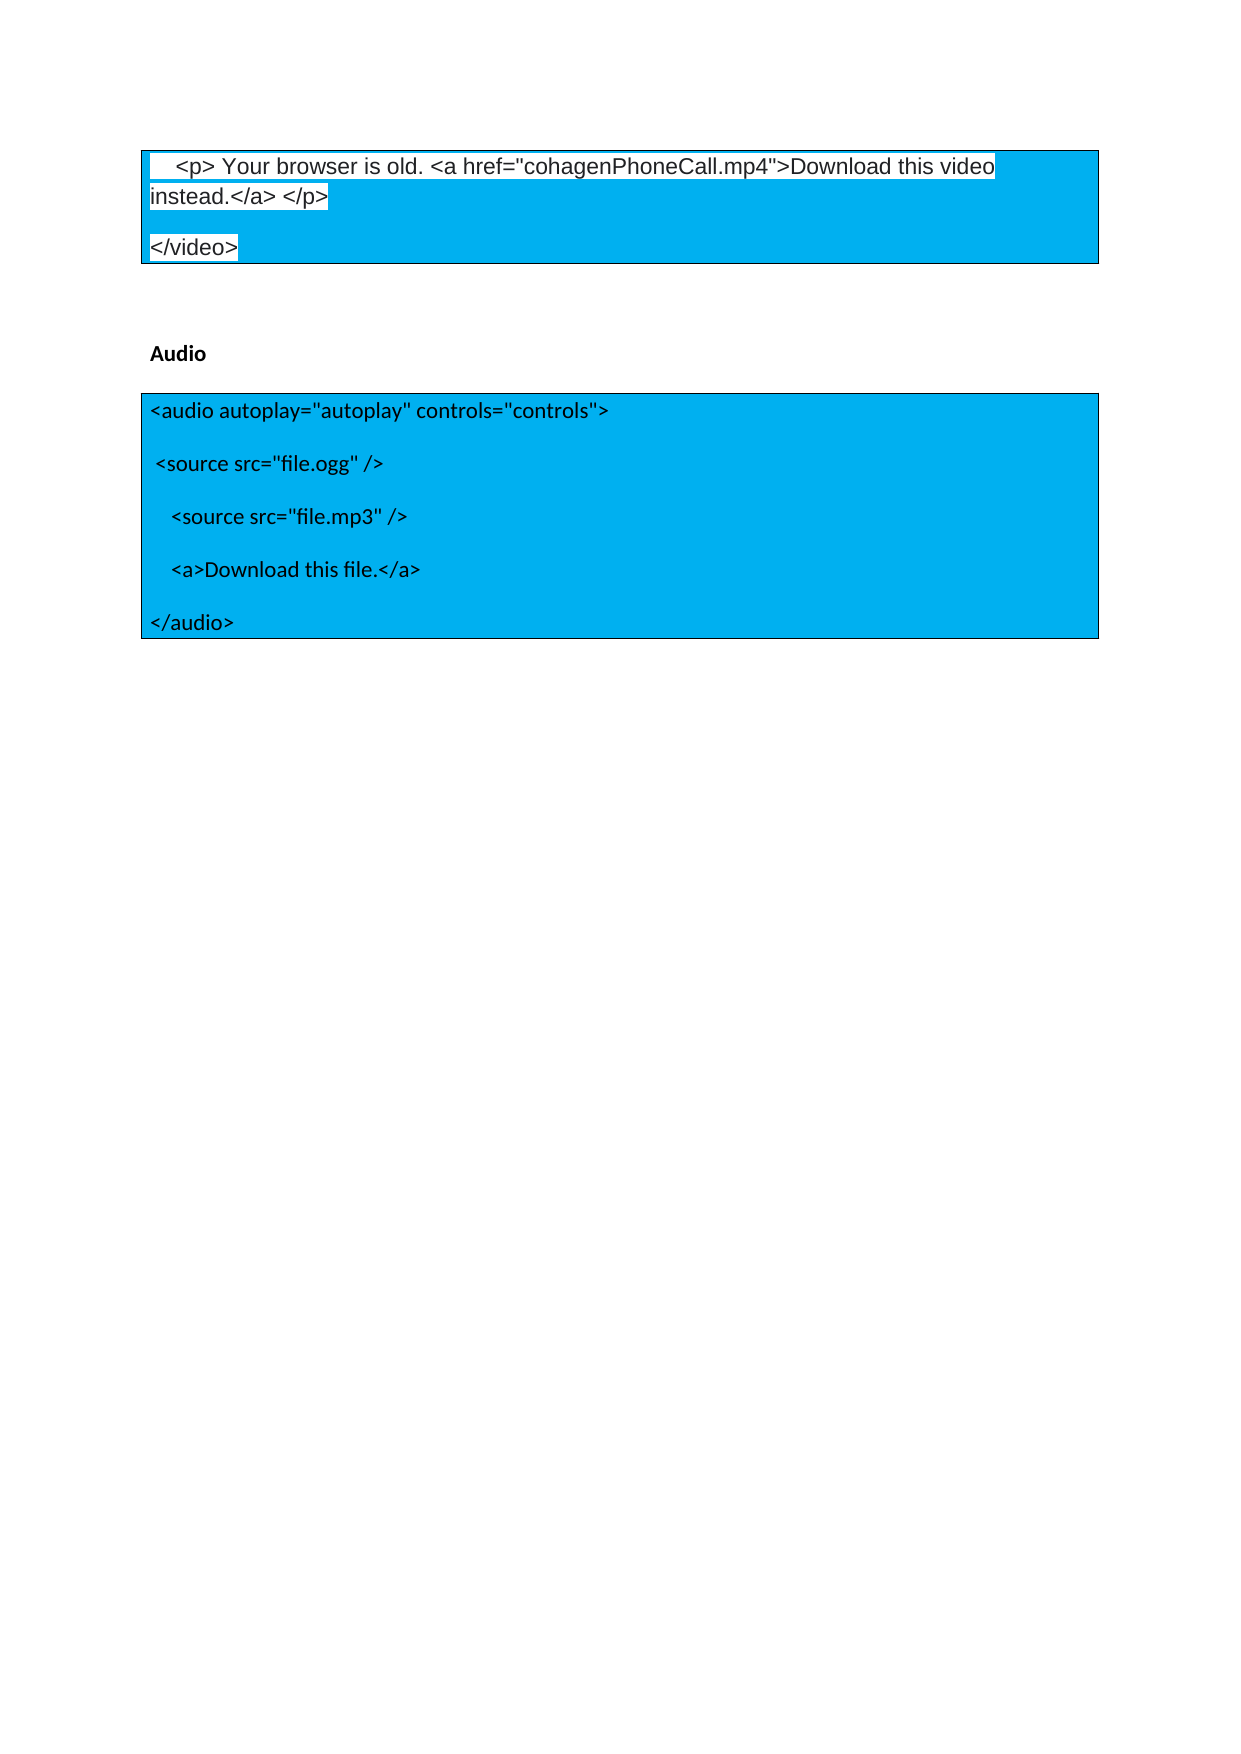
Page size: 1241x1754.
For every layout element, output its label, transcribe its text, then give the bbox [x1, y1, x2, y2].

text <audio autoplay="autoplay" controls="controls"> [142, 394, 1098, 424]
text Audio [150, 339, 1090, 368]
text </video> [142, 231, 1098, 263]
text <source src="file.ogg" /> [142, 446, 1098, 477]
text <p> Your browser is old. <a href="cohagenPhoneCall.mp4">Download this video instead.</a> </p> [142, 151, 1098, 210]
text </audio> [142, 605, 1098, 638]
text <a>Download this file.</a> [142, 552, 1098, 583]
text <source src="file.mp3" /> [142, 499, 1098, 530]
